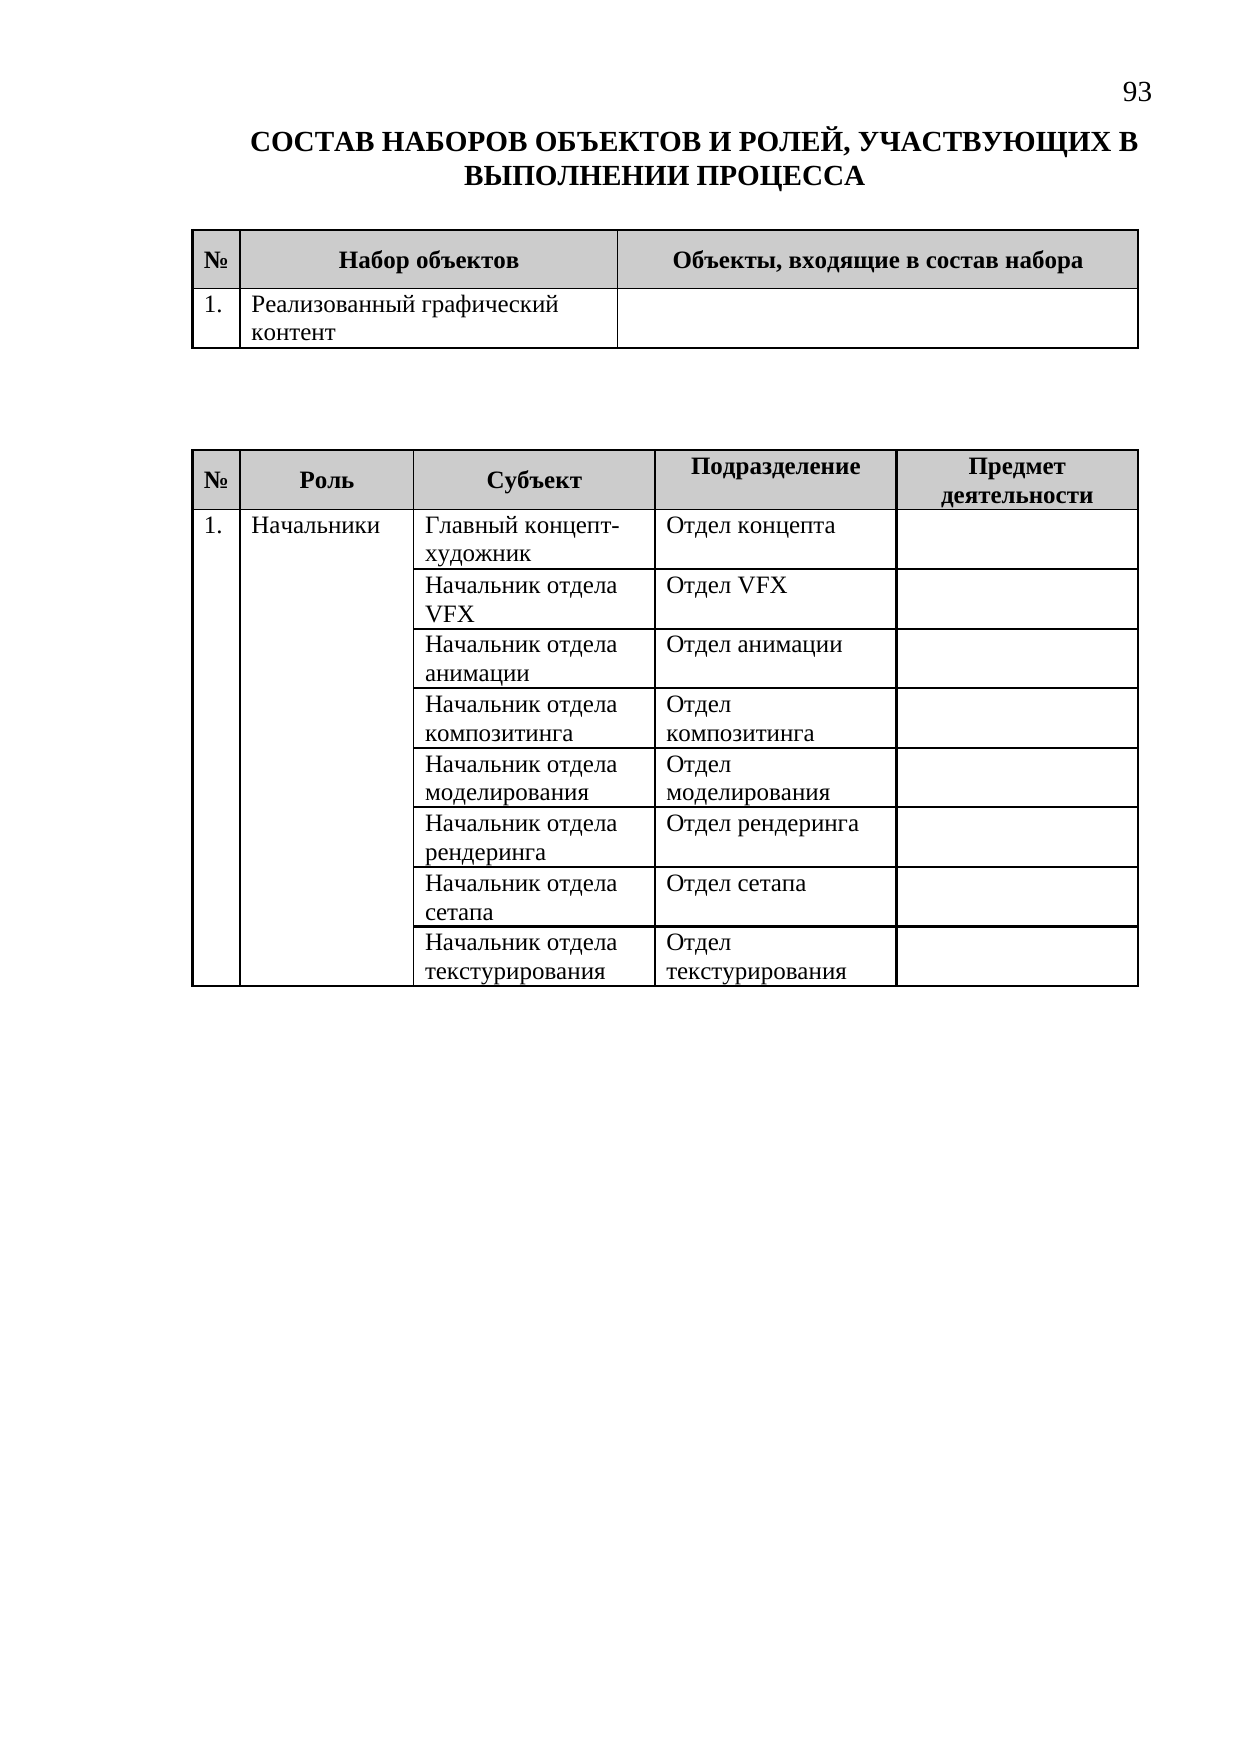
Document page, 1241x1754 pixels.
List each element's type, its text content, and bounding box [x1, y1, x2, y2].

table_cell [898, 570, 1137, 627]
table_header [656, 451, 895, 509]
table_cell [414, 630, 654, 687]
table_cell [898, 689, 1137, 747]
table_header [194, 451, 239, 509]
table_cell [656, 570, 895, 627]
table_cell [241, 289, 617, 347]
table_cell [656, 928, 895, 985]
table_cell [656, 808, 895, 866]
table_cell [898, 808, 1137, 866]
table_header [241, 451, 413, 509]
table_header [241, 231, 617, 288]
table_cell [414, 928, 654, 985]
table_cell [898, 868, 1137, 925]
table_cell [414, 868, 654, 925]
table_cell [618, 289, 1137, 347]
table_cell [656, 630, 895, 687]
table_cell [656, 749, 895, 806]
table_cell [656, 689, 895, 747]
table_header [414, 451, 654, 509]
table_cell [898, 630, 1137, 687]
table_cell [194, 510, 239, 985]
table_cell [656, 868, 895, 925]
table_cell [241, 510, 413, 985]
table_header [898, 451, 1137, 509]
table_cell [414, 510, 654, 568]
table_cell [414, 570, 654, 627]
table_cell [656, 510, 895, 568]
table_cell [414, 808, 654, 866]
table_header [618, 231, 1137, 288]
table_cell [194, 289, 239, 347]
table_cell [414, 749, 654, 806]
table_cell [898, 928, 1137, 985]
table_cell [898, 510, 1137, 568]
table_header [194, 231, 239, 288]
text СОСТАВ НАБОРОВ ОБЪЕКТОВ И РОЛЕЙ, УЧАСТВУЮЩИХ В ВЫПОЛНЕНИИ ПРОЦЕССА [177, 124, 1152, 191]
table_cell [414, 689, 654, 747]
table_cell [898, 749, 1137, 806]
